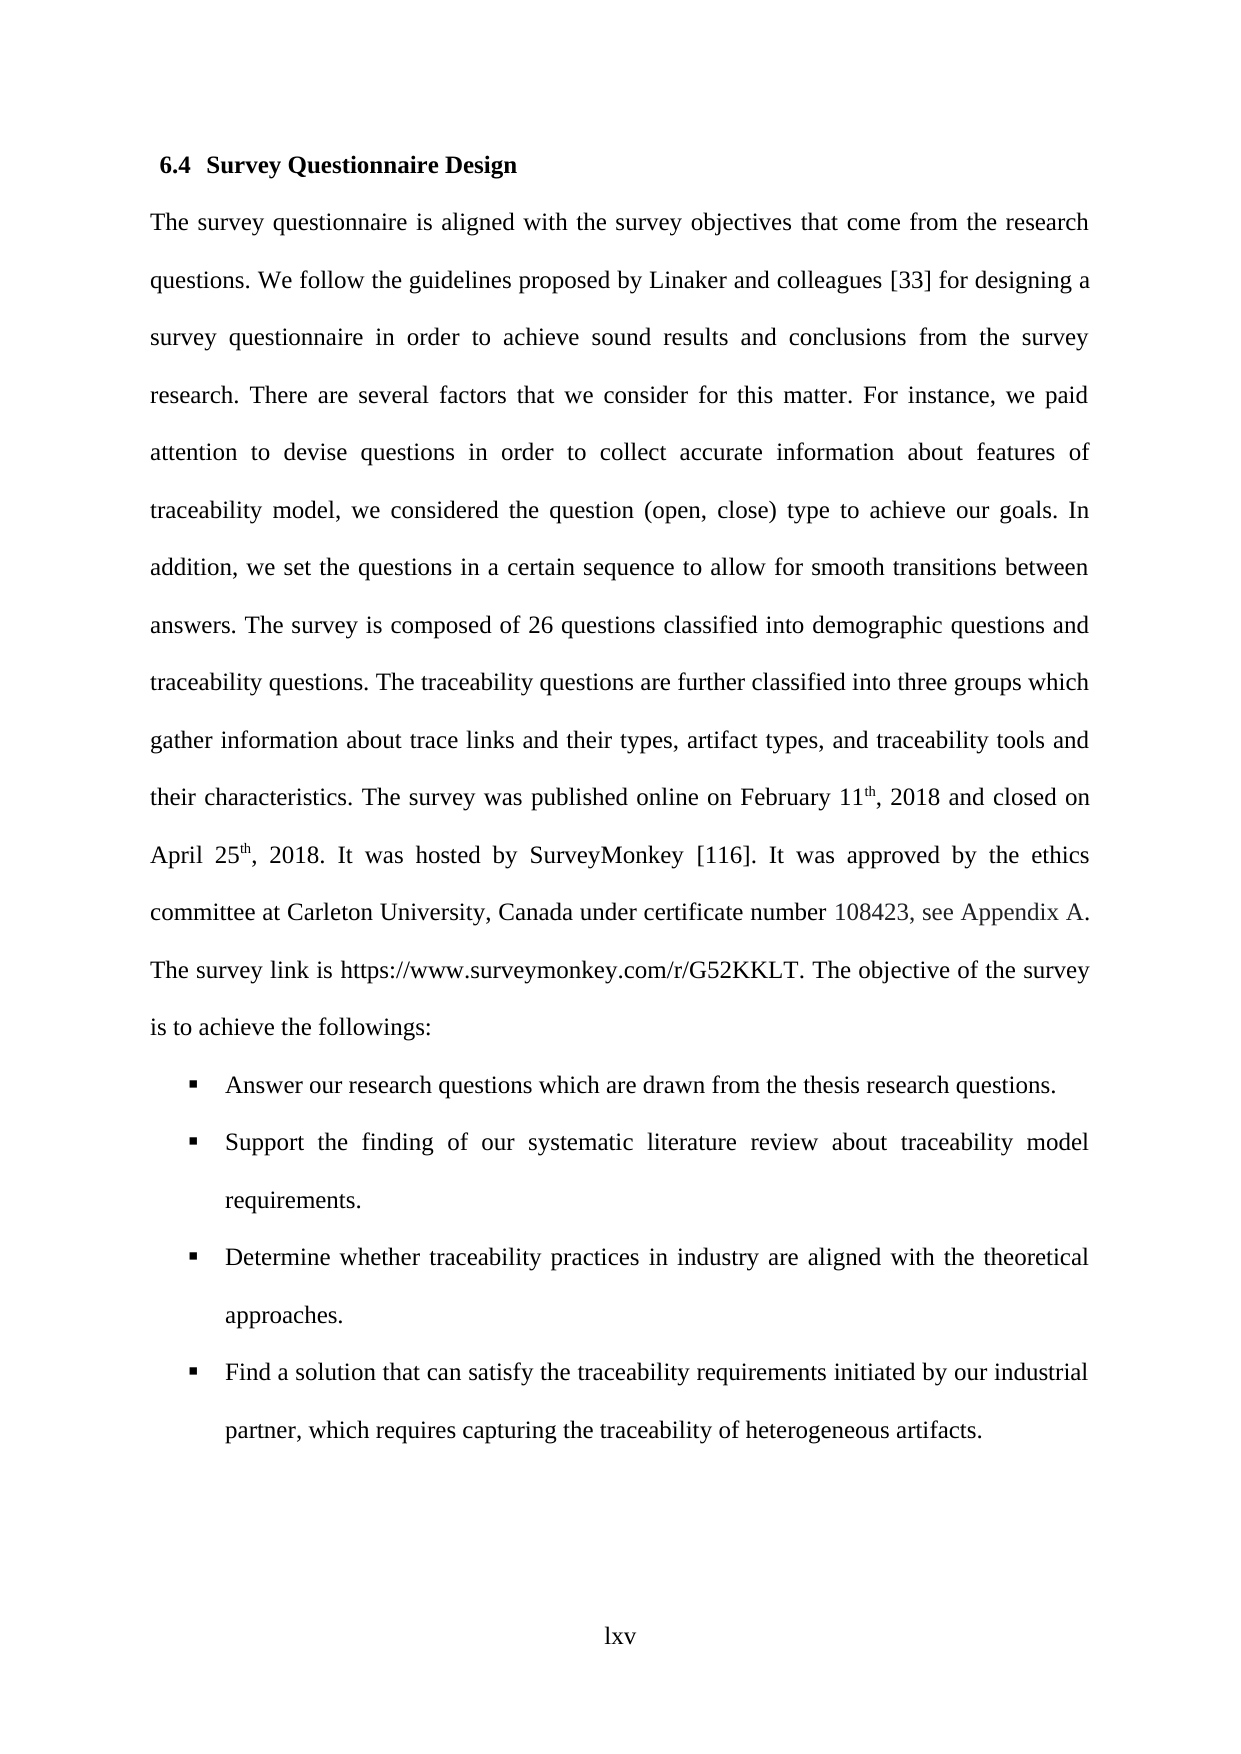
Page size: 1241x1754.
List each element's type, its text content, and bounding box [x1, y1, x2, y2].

list the finding of our systematic literature review about traceability model requirements. [187, 1127, 1090, 1214]
list Determine whether traceability practices in industry are aligned with the theoretical approaches. [187, 1242, 1090, 1329]
list Answer our research questions which are drawn from the thesis research questions. [187, 1070, 1090, 1099]
list Find a solution that can satisfy the traceability requirements initiated by our industrial partner which requires capturing the traceability of heterogeneous artifacts. [187, 1357, 1090, 1444]
text The survey questionnaire is aligned with the survey objectives that come from the research questions. We follow the guidelines proposed by Linaker and colleagues[33] for designing a survey questionnaire in order to achieve sound results and conclusions from the survey research. There are several factors that we consider for this matter. For instance, we paid attention to devise questions in order to collect accurate information about features of traceability model, we considered the question (open, close) type to achieve our goals. In addition, we set the questions in a certain sequence to allow for smooth transitions between answers. The survey is composed of 26 questions classified into demographic questions and traceability questions. The traceability questions are further classified into three groups which gather information about trace links and their types, artifact types, and traceability tools and their characteristics. The survey was published online on February 11th, 2018 and closed on April 25th, 2018. It was hosted by SurveyMonkey[116]. It was approved by the ethics committee at Carleton University, Canada undercertificate number 108423. The survey link is https://www.surveymonkey.com/r/G52KKLT. The objective of the survey is to achieve the followings: [150, 207, 1090, 1041]
text Survey Questionnaire Design [159, 150, 1090, 179]
